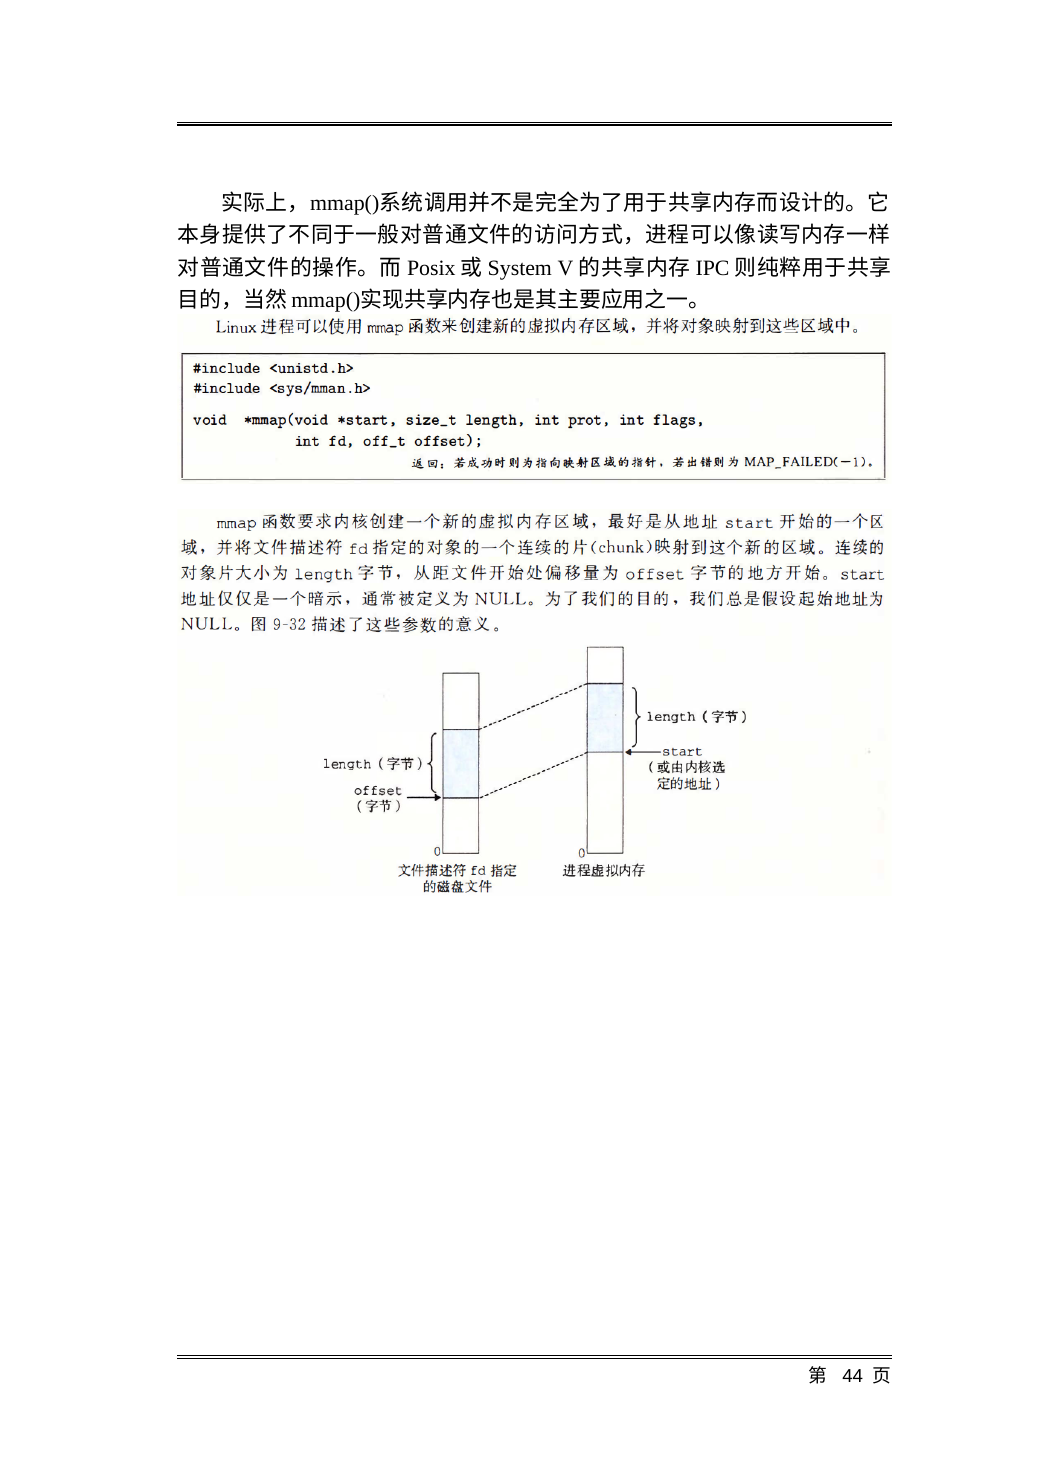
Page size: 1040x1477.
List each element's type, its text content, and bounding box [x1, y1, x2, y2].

picture [177, 314, 892, 484]
text 实际上，mmap()系统调用并不是完全为了用于共享内存而设计的。它本身提供了不同于一般对普通文件的访问方式，进程可以像读写内存一样对普通文件的操作。而Posix或System V的共享内存IPC则纯粹用于共享目的，当然mmap()实现共享内存也是其主要应用之一。 [177, 184, 892, 314]
picture [177, 509, 892, 896]
